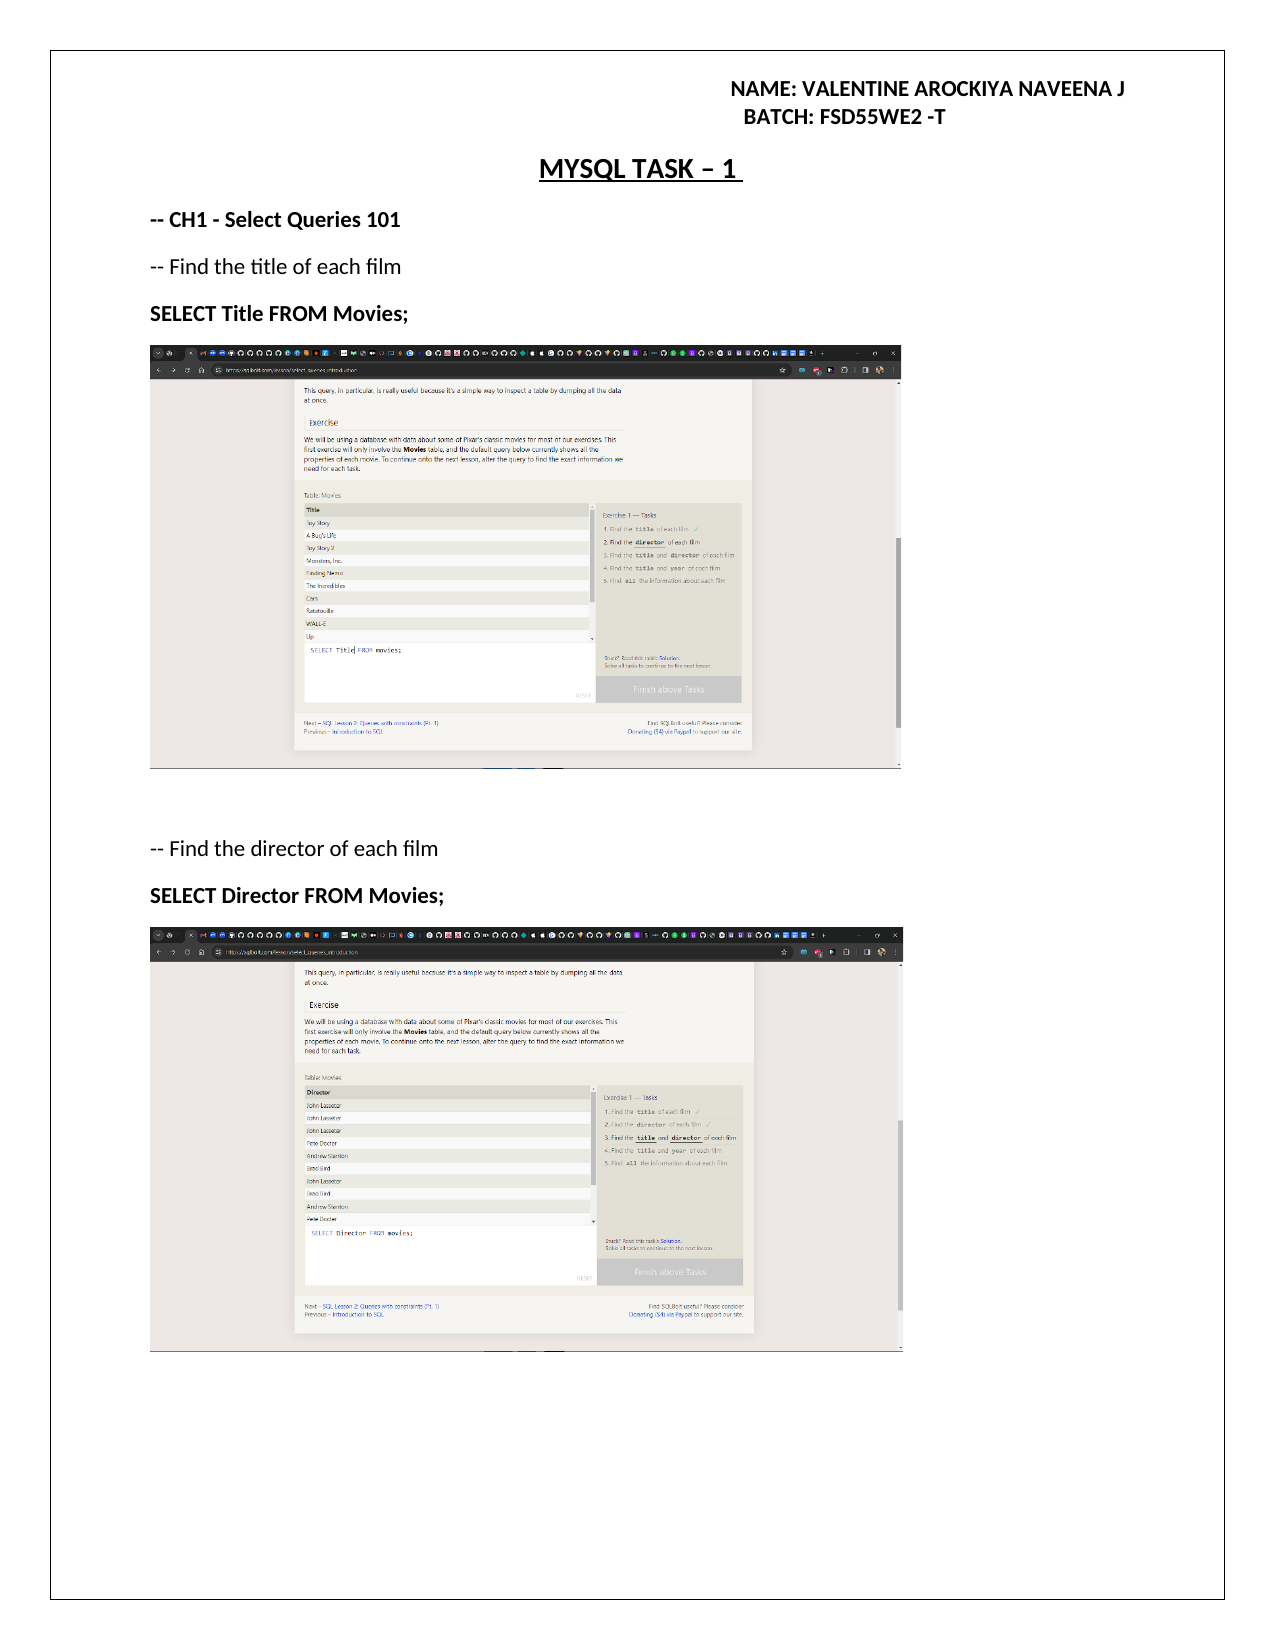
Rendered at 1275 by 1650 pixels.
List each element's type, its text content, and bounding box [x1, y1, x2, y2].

text SELECT Director FROM Movies; [150, 881, 1125, 909]
picture [150, 927, 904, 1352]
text -- CH1 - Select Queries 101 [150, 205, 1125, 233]
text MYSQL TASK – 1 [150, 150, 1125, 186]
text SELECT Title FROM Movies; [150, 299, 1125, 327]
picture [150, 345, 902, 769]
text -- Find the title of each film [150, 252, 1125, 280]
text -- Find the director of each film [150, 834, 1125, 862]
